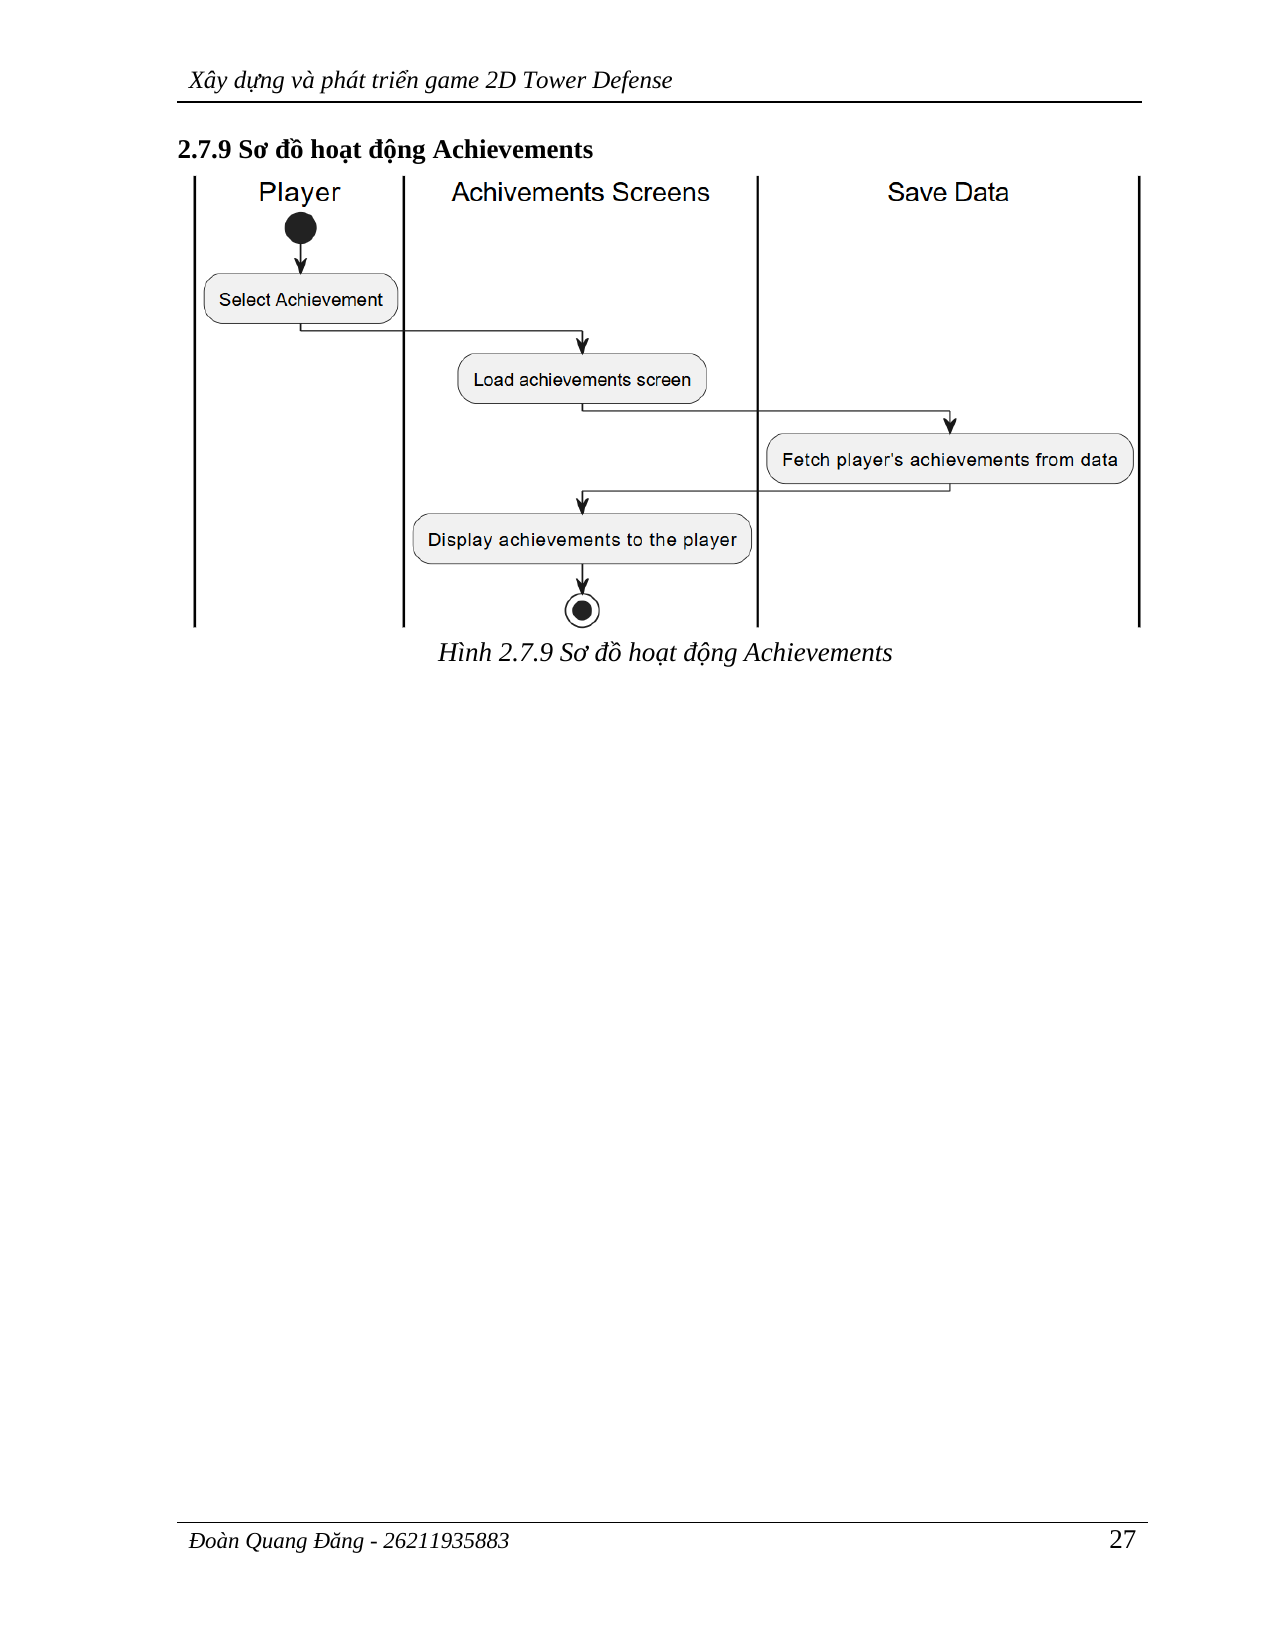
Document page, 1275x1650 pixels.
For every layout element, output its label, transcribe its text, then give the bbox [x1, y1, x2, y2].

subtitle 2.7.9 Sơ đồ hoạt động Achievements [177, 134, 1156, 164]
text Hình 2.7.9 Sơ đồ hoạt động Achievements [177, 637, 1156, 667]
picture [177, 164, 1157, 637]
